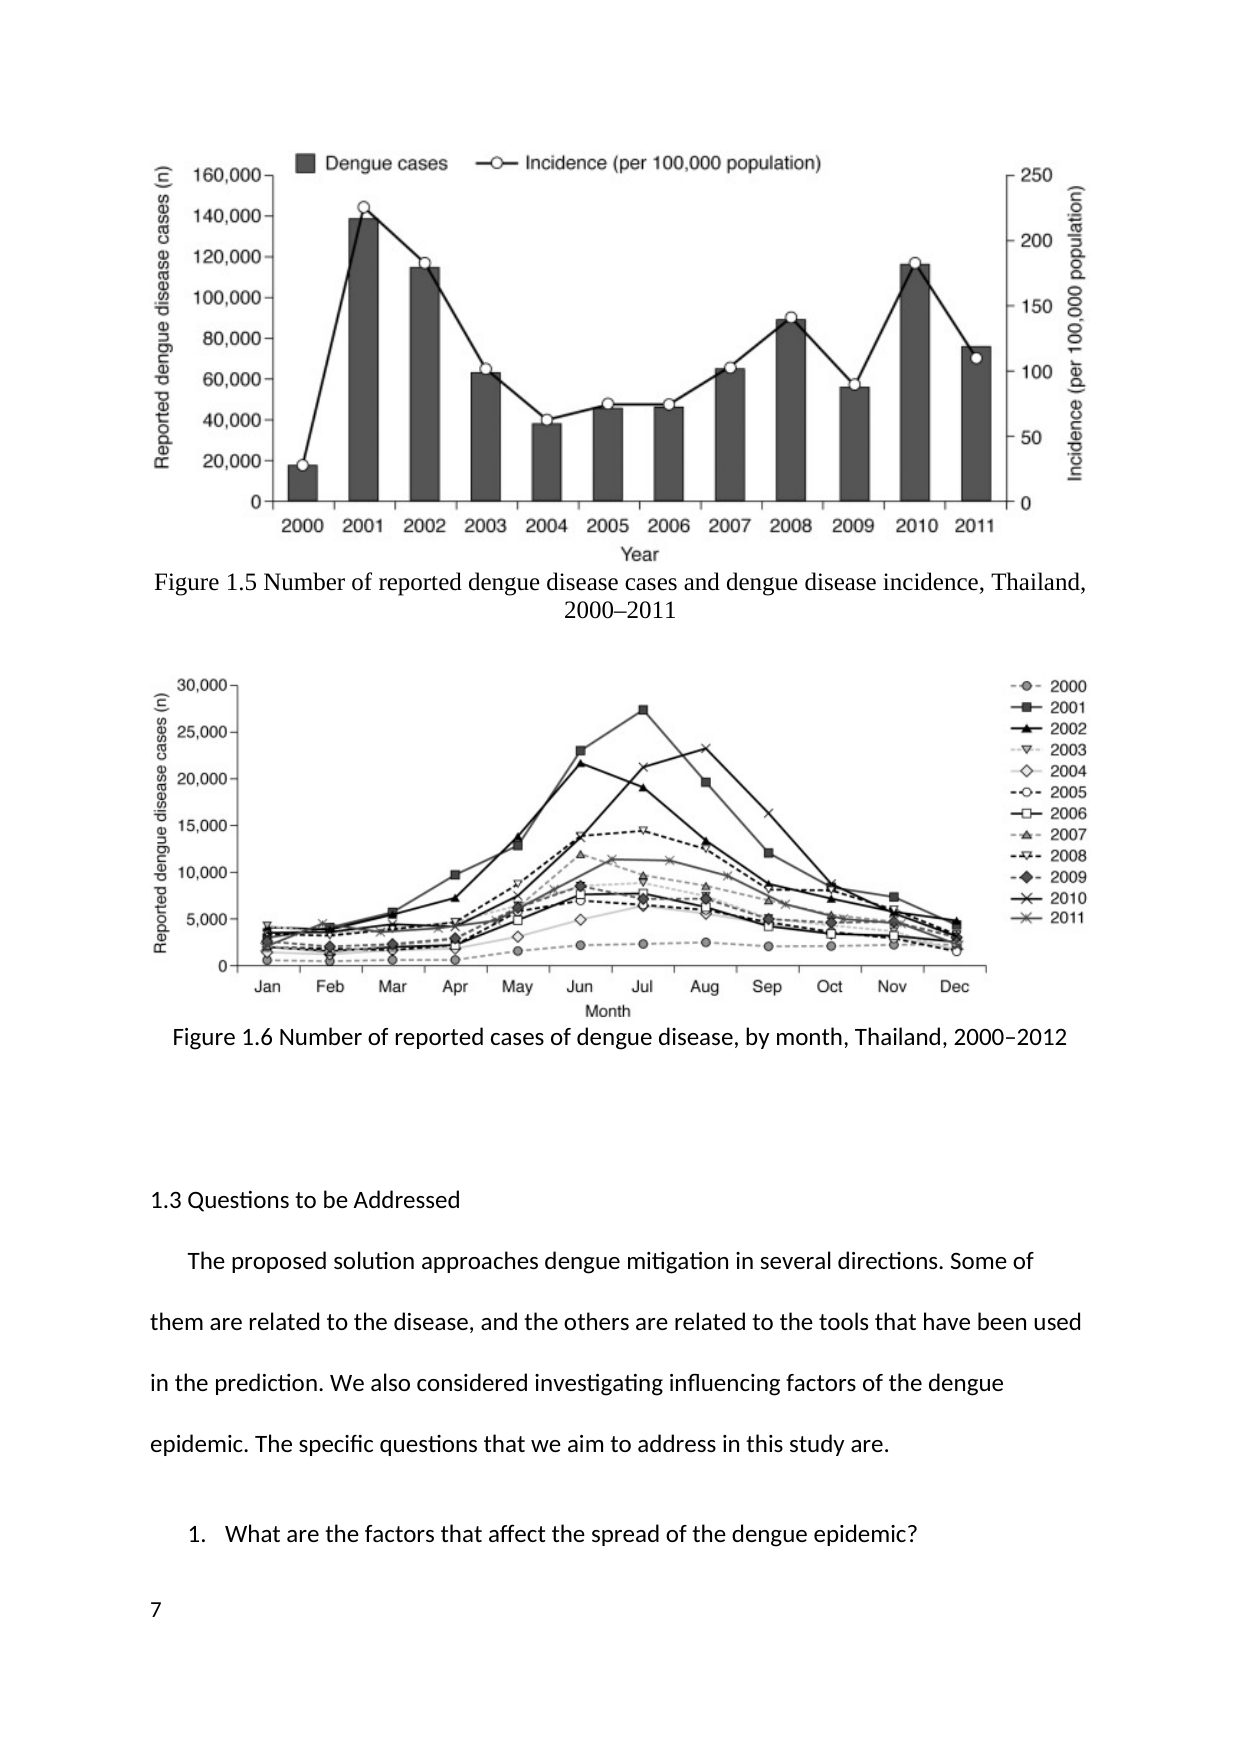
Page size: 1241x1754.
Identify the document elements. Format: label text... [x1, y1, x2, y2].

picture [150, 150, 1091, 567]
subtitle 1.3 Questions to be Addressed [150, 1184, 1090, 1214]
list What are the factors that affect the spread of the dengue epidemic? [187, 1518, 1090, 1548]
text Figure 1.6 Number of reported cases of dengue disease, by month, Thailand, 2000–2012 [150, 1022, 1090, 1052]
picture [150, 675, 1091, 1022]
text The proposed solution approaches dengue mitigation in several directions. Some of them are related to the disease, and the others are related to the tools that have been used in the prediction. We also considered investigating influencing factors of the dengue epidemic. The specific questions that we aim to address in this study are. [150, 1245, 1090, 1458]
text Figure 1.5 Number of reported dengue disease cases and dengue disease incidence, Thailand, 2000–2011 [150, 567, 1090, 624]
